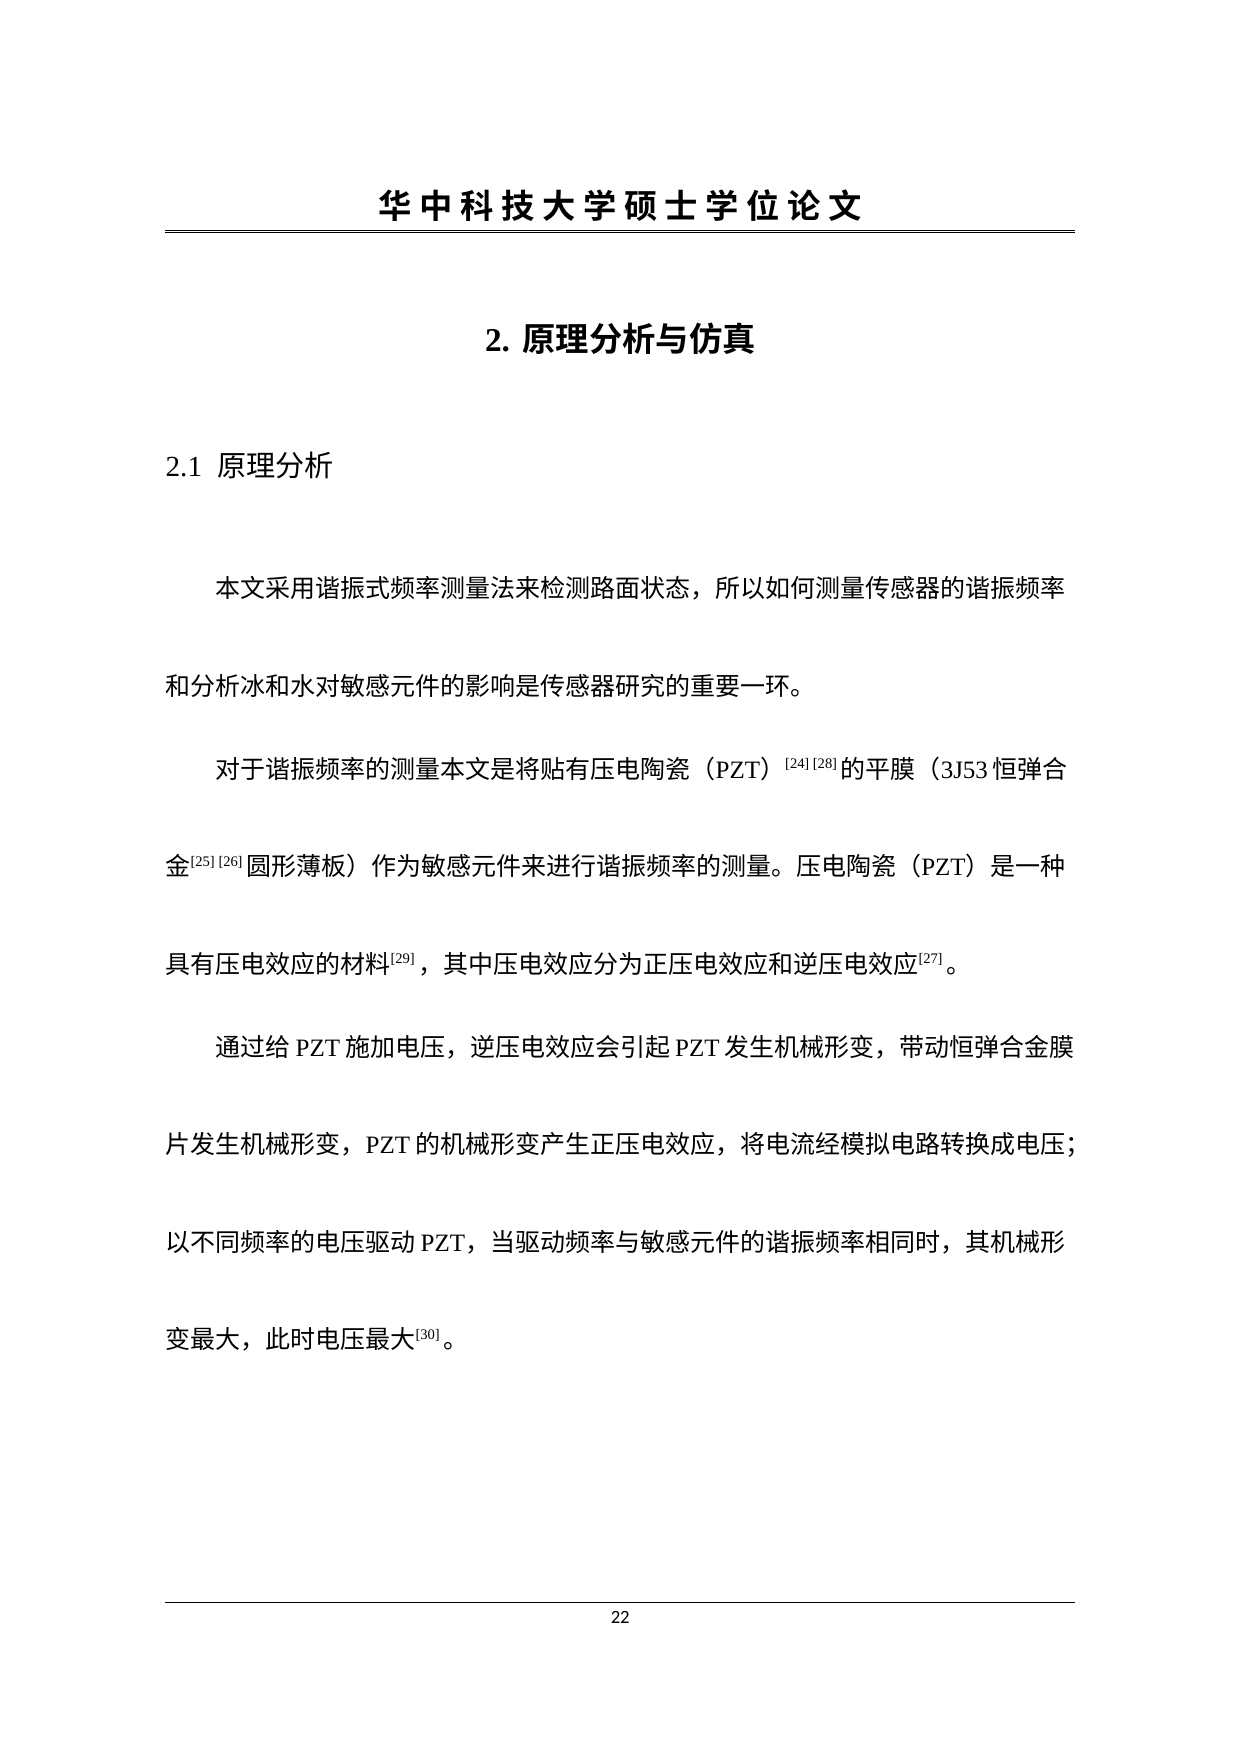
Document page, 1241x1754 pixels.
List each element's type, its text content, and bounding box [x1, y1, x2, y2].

list 原理分析与仿真 [165, 304, 1075, 369]
text 本文采用谐振式频率测量法来检测路面状态，所以如何测量传感器的谐振频率和分析冰和水对敏感元件的影响是传感器研究的重要一环。 [165, 554, 1075, 717]
list 原理分析 [165, 431, 1075, 496]
text 对于谐振频率的测量本文是将贴有压电陶瓷（PZT）[24] [28] 的平膜（3J53恒弹合金[25] [26] 圆形薄板）作为敏感元件来进行谐振频率的测量。压电陶瓷（PZT）是一种具有压电效应的材料[29] ，其中压电效应分为正压电效应和逆压电效应[27] 。 [165, 735, 1075, 995]
text 通过给PZT施加电压，逆压电效应会引起PZT发生机械形变，带动恒弹合金膜片发生机械形变，PZT的机械形变产生正压电效应，将电流经模拟电路转换成电压；以不同频率的电压驱动PZT，当驱动频率与敏感元件的谐振频率相同时，其机械形变最大，此时电压最大[30] 。 [165, 1013, 1075, 1371]
